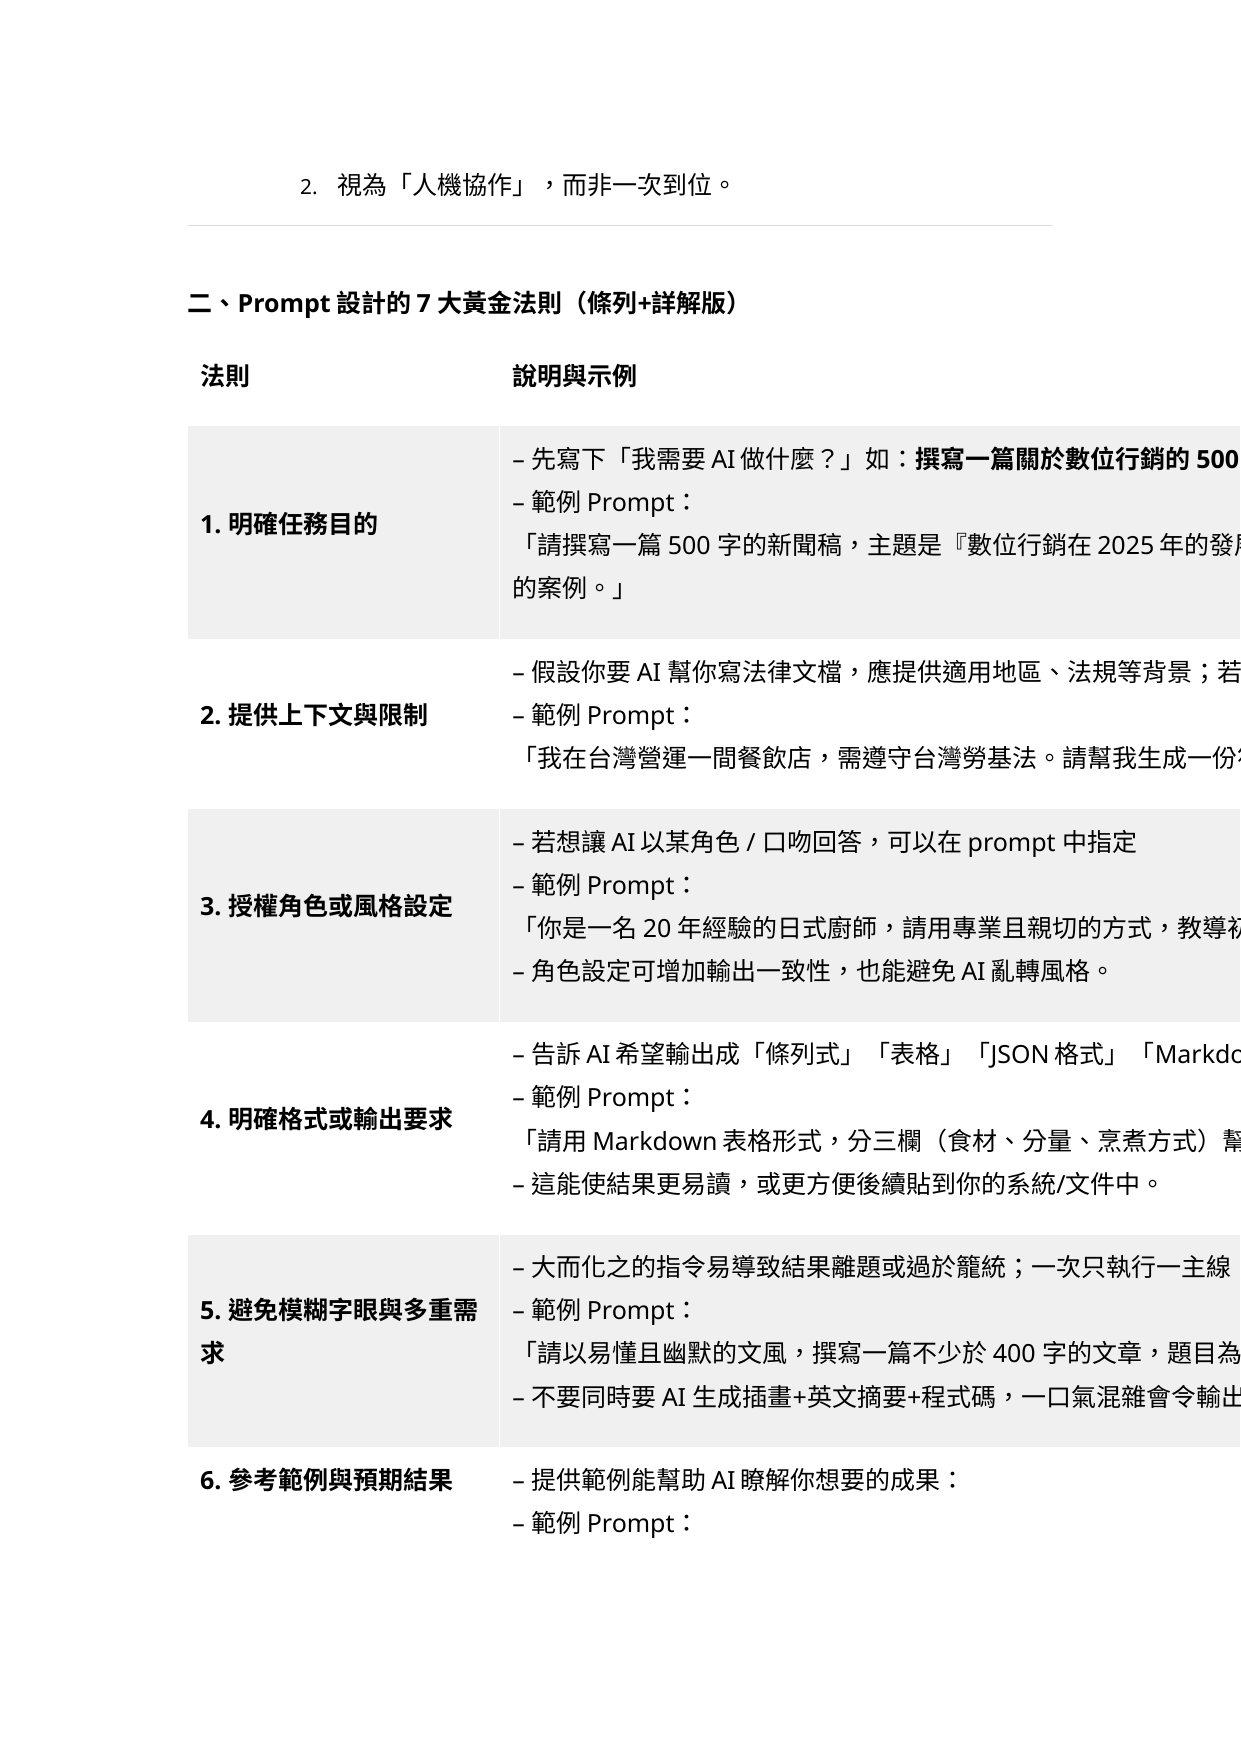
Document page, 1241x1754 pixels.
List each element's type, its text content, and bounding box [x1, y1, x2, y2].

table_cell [500, 1447, 1240, 1553]
table_cell 6. 參考範例與預期結果 [188, 1447, 499, 1553]
table_cell – 假設你要 AI 幫你寫法律文檔，應提供適用地區、法規等背景；若寫程式碼，應告知語言版本、函式庫； – 範例 Prompt： 「我在台灣營運一間餐飲店，需遵守台灣勞基法。請幫我生成一份符合勞基法的員工排班規範文件，不超過800字。」 [500, 639, 1240, 809]
table_cell 1. 明確任務目的 [188, 426, 499, 639]
list 視為「人機協作」，而非一次到位。 [300, 164, 1053, 202]
table_header 說明與示例 [500, 343, 1240, 426]
table_cell 4. 明確格式或輸出要求 [188, 1022, 499, 1234]
table_cell – 大而化之的指令易導致結果離題或過於籠統；一次只執行一主線； – 範例 Prompt： 「請以易懂且幽默的文風，撰寫一篇不少於 400 字的文章，題目為『AI在醫療影像辨識上的應用』，請用三段式結構。」 – 不要同時要 AI 生成插畫+英文摘要+程式碼，一口氣混雜會令輸出參差不齊。 [500, 1235, 1240, 1447]
table_cell 5. 避免模糊字眼與多重需求 [188, 1235, 499, 1447]
table_header 法則 [188, 343, 499, 426]
text 二、Prompt設計的 7 大黃金法則（條列+詳解版） [187, 283, 1053, 321]
table_cell – 若想讓AI以某角色 / 口吻回答，可以在 prompt 中指定 – 範例 Prompt： 「你是一名 20 年經驗的日式廚師，請用專業且親切的方式，教導初學者如何製作壽司醋與捏壽司。」 – 角色設定可增加輸出一致性，也能避免AI亂轉風格。 [500, 809, 1240, 1022]
table_cell 2. 提供上下文與限制 [188, 639, 499, 809]
table_cell 3. 授權角色或風格設定 [188, 809, 499, 1022]
table_cell – 告訴AI希望輸出成「條列式」「表格」「JSON格式」「Markdown格式」等； – 範例 Prompt： 「請用Markdown表格形式，分三欄（食材、分量、烹煮方式）幫我列出一份簡易中餐菜單，含5道料理。」 – 這能使結果更易讀，或更方便後續貼到你的系統/文件中。 [500, 1022, 1240, 1234]
table_cell – 先寫下「我需要AI做什麼？」如：撰寫一篇關於數位行銷的 500 字新聞稿 – 範例 Prompt： 「請撰寫一篇 500 字的新聞稿，主題是『數位行銷在2025年的發展趨勢』，目標讀者為中小企業主，希望突出社群行銷與SEO自動化的案例。」 [500, 426, 1240, 639]
